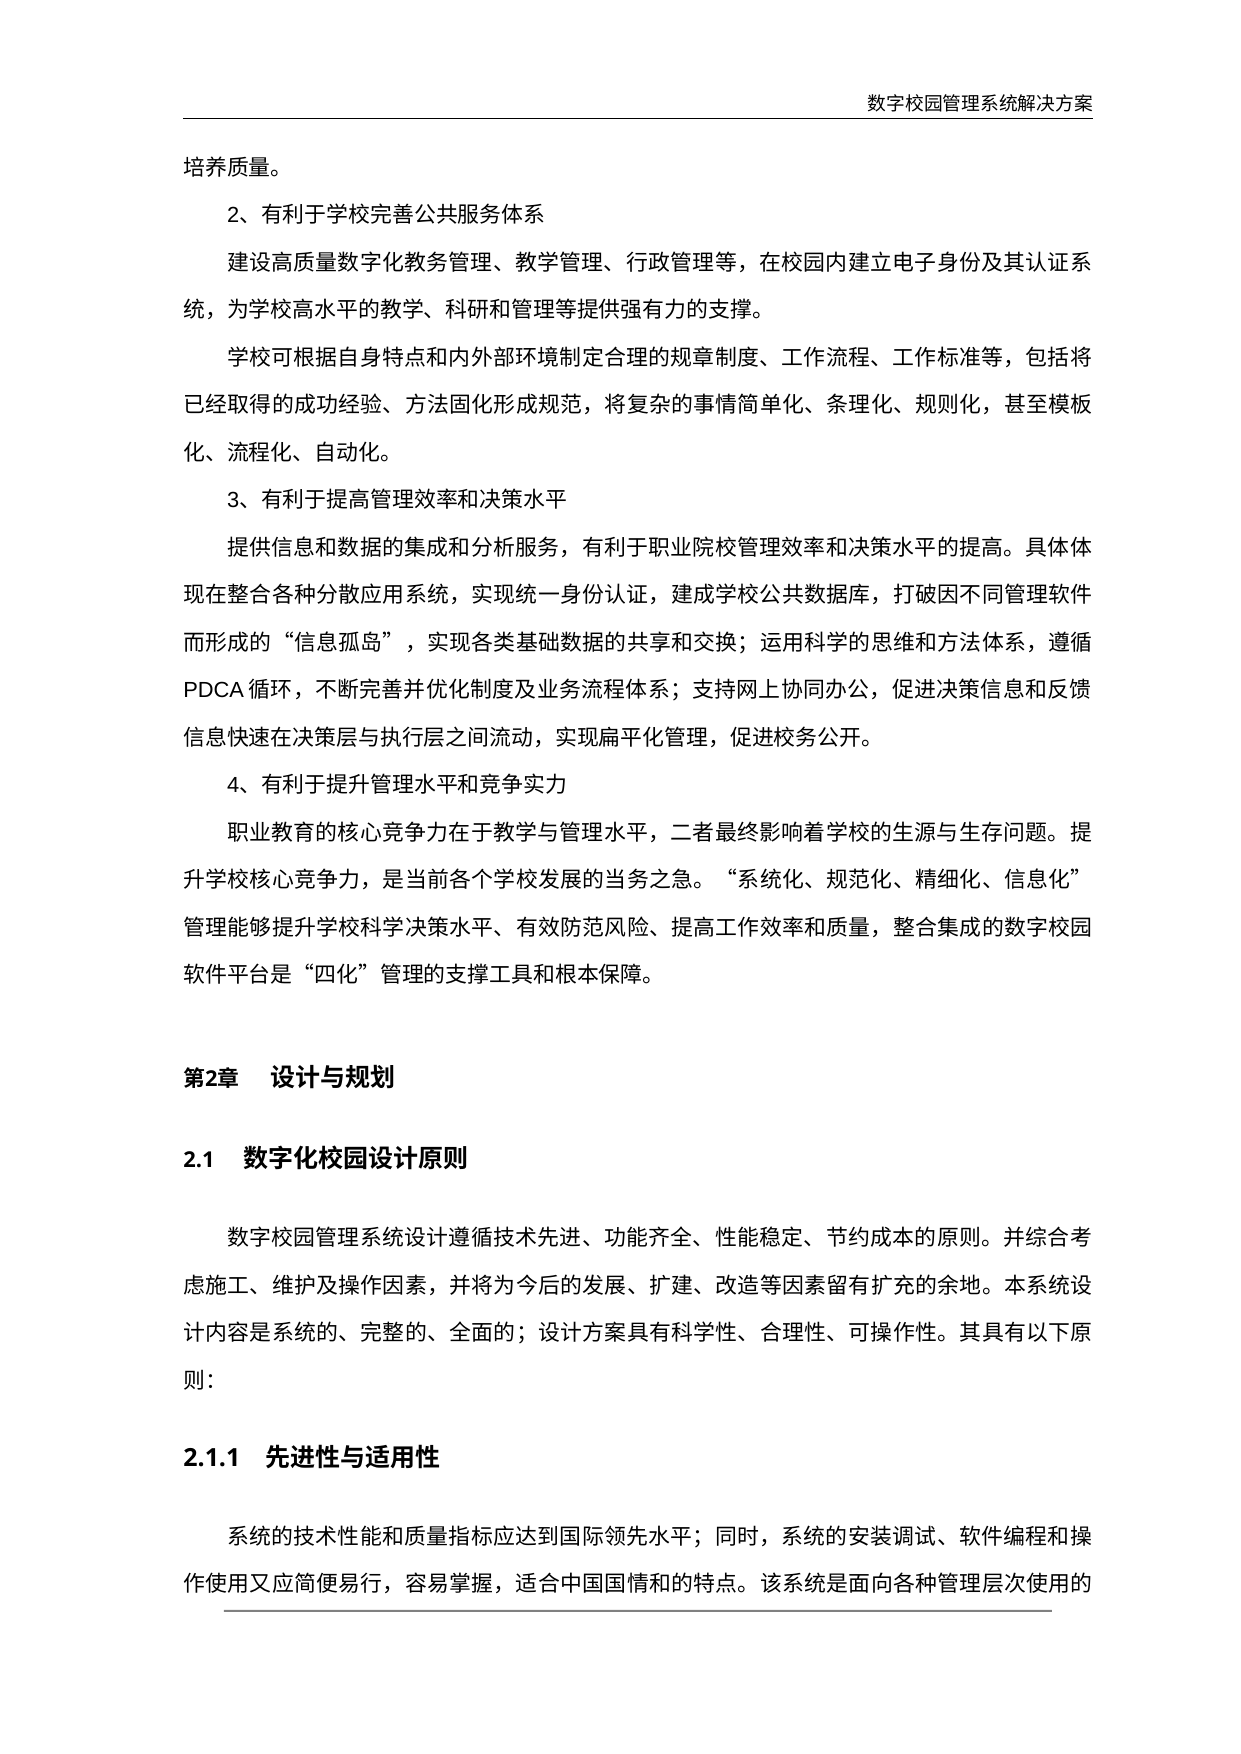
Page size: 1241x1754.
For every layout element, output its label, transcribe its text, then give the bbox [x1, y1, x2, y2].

text 3、有利于提高管理效率和决策水平 [183, 482, 1093, 514]
text 职业教育的核心竞争力在于教学与管理水平，二者最终影响着学校的生源与生存问题。提升学校核心竞争力，是当前各个学校发展的当务之急。“系统化、规范化、精细化、信息化”管理能够提升学校科学决策水平、有效防范风险、提高工作效率和质量，整合集成的数字校园软件平台是“四化”管理的支撑工具和根本保障。 [183, 815, 1093, 989]
text 提供信息和数据的集成和分析服务，有利于职业院校管理效率和决策水平的提高。具体体现在整合各种分散应用系统，实现统一身份认证，建成学校公共数据库，打破因不同管理软件而形成的“信息孤岛”，实现各类基础数据的共享和交换；运用科学的思维和方法体系，遵循PDCA循环，不断完善并优化制度及业务流程体系；支持网上协同办公，促进决策信息和反馈信息快速在决策层与执行层之间流动，实现扁平化管理，促进校务公开。 [183, 530, 1093, 752]
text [183, 1519, 1093, 1598]
text 建设高质量数字化教务管理、教学管理、行政管理等，在校园内建立电子身份及其认证系统，为学校高水平的教学、科研和管理等提供强有力的支撑。 [183, 245, 1093, 324]
subtitle 设计与规划 [183, 1057, 1093, 1093]
text 数字校园管理系统设计遵循技术先进、功能齐全、性能稳定、节约成本的原则。并综合考虑施工、维护及操作因素，并将为今后的发展、扩建、改造等因素留有扩充的余地。本系统设计内容是系统的、完整的、全面的；设计方案具有科学性、合理性、可操作性。其具有以下原则： [183, 1220, 1093, 1394]
text 2、有利于学校完善公共服务体系 [183, 197, 1093, 229]
text 学校可根据自身特点和内外部环境制定合理的规章制度、工作流程、工作标准等，包括将已经取得的成功经验、方法固化形成规范，将复杂的事情简单化、条理化、规则化，甚至模板化、流程化、自动化。 [183, 340, 1093, 467]
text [183, 150, 1093, 182]
text 4、有利于提升管理水平和竞争实力 [183, 767, 1093, 799]
subtitle 先进性与适用性 [183, 1437, 1093, 1473]
subtitle 数字化校园设计原则 [183, 1139, 1093, 1175]
